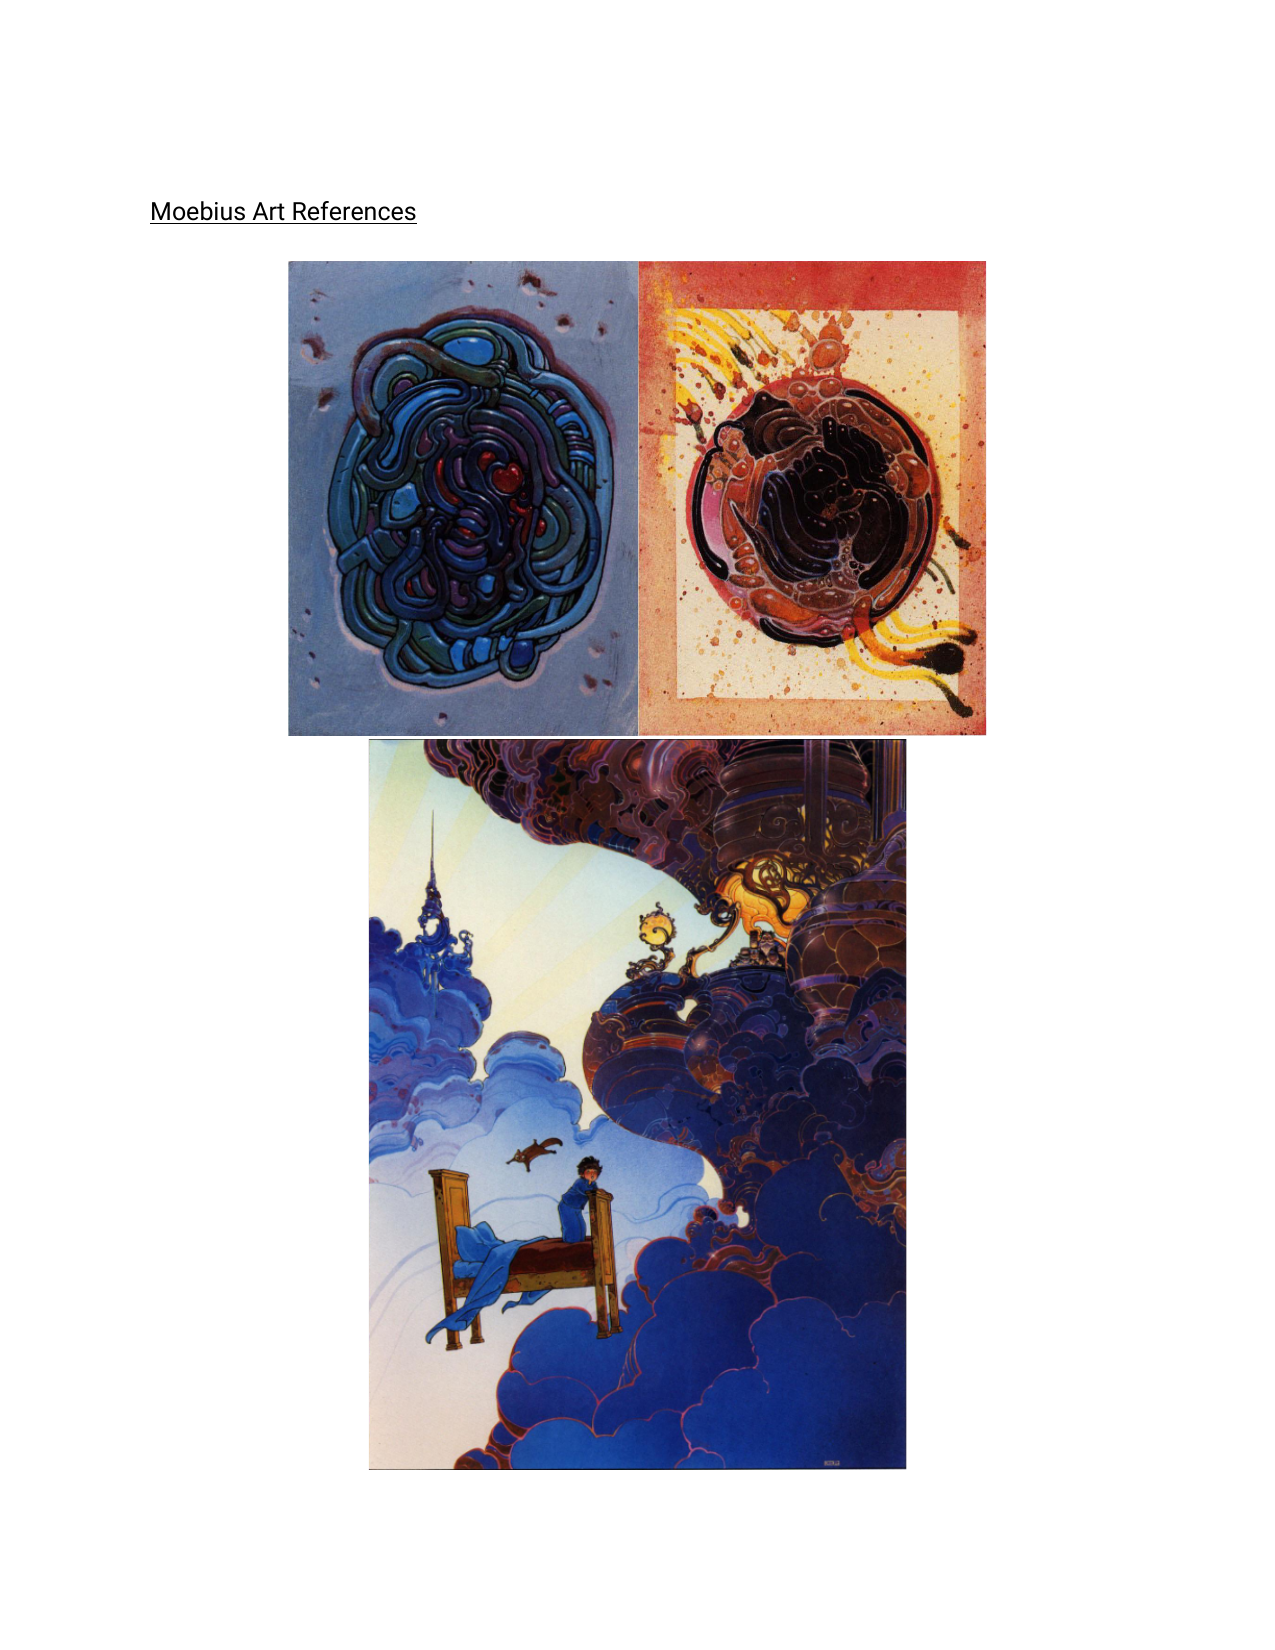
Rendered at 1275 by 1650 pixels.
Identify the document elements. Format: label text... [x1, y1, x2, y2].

picture [288, 261, 987, 736]
picture [368, 739, 907, 1470]
subtitle Moebius Art References [150, 197, 1125, 227]
